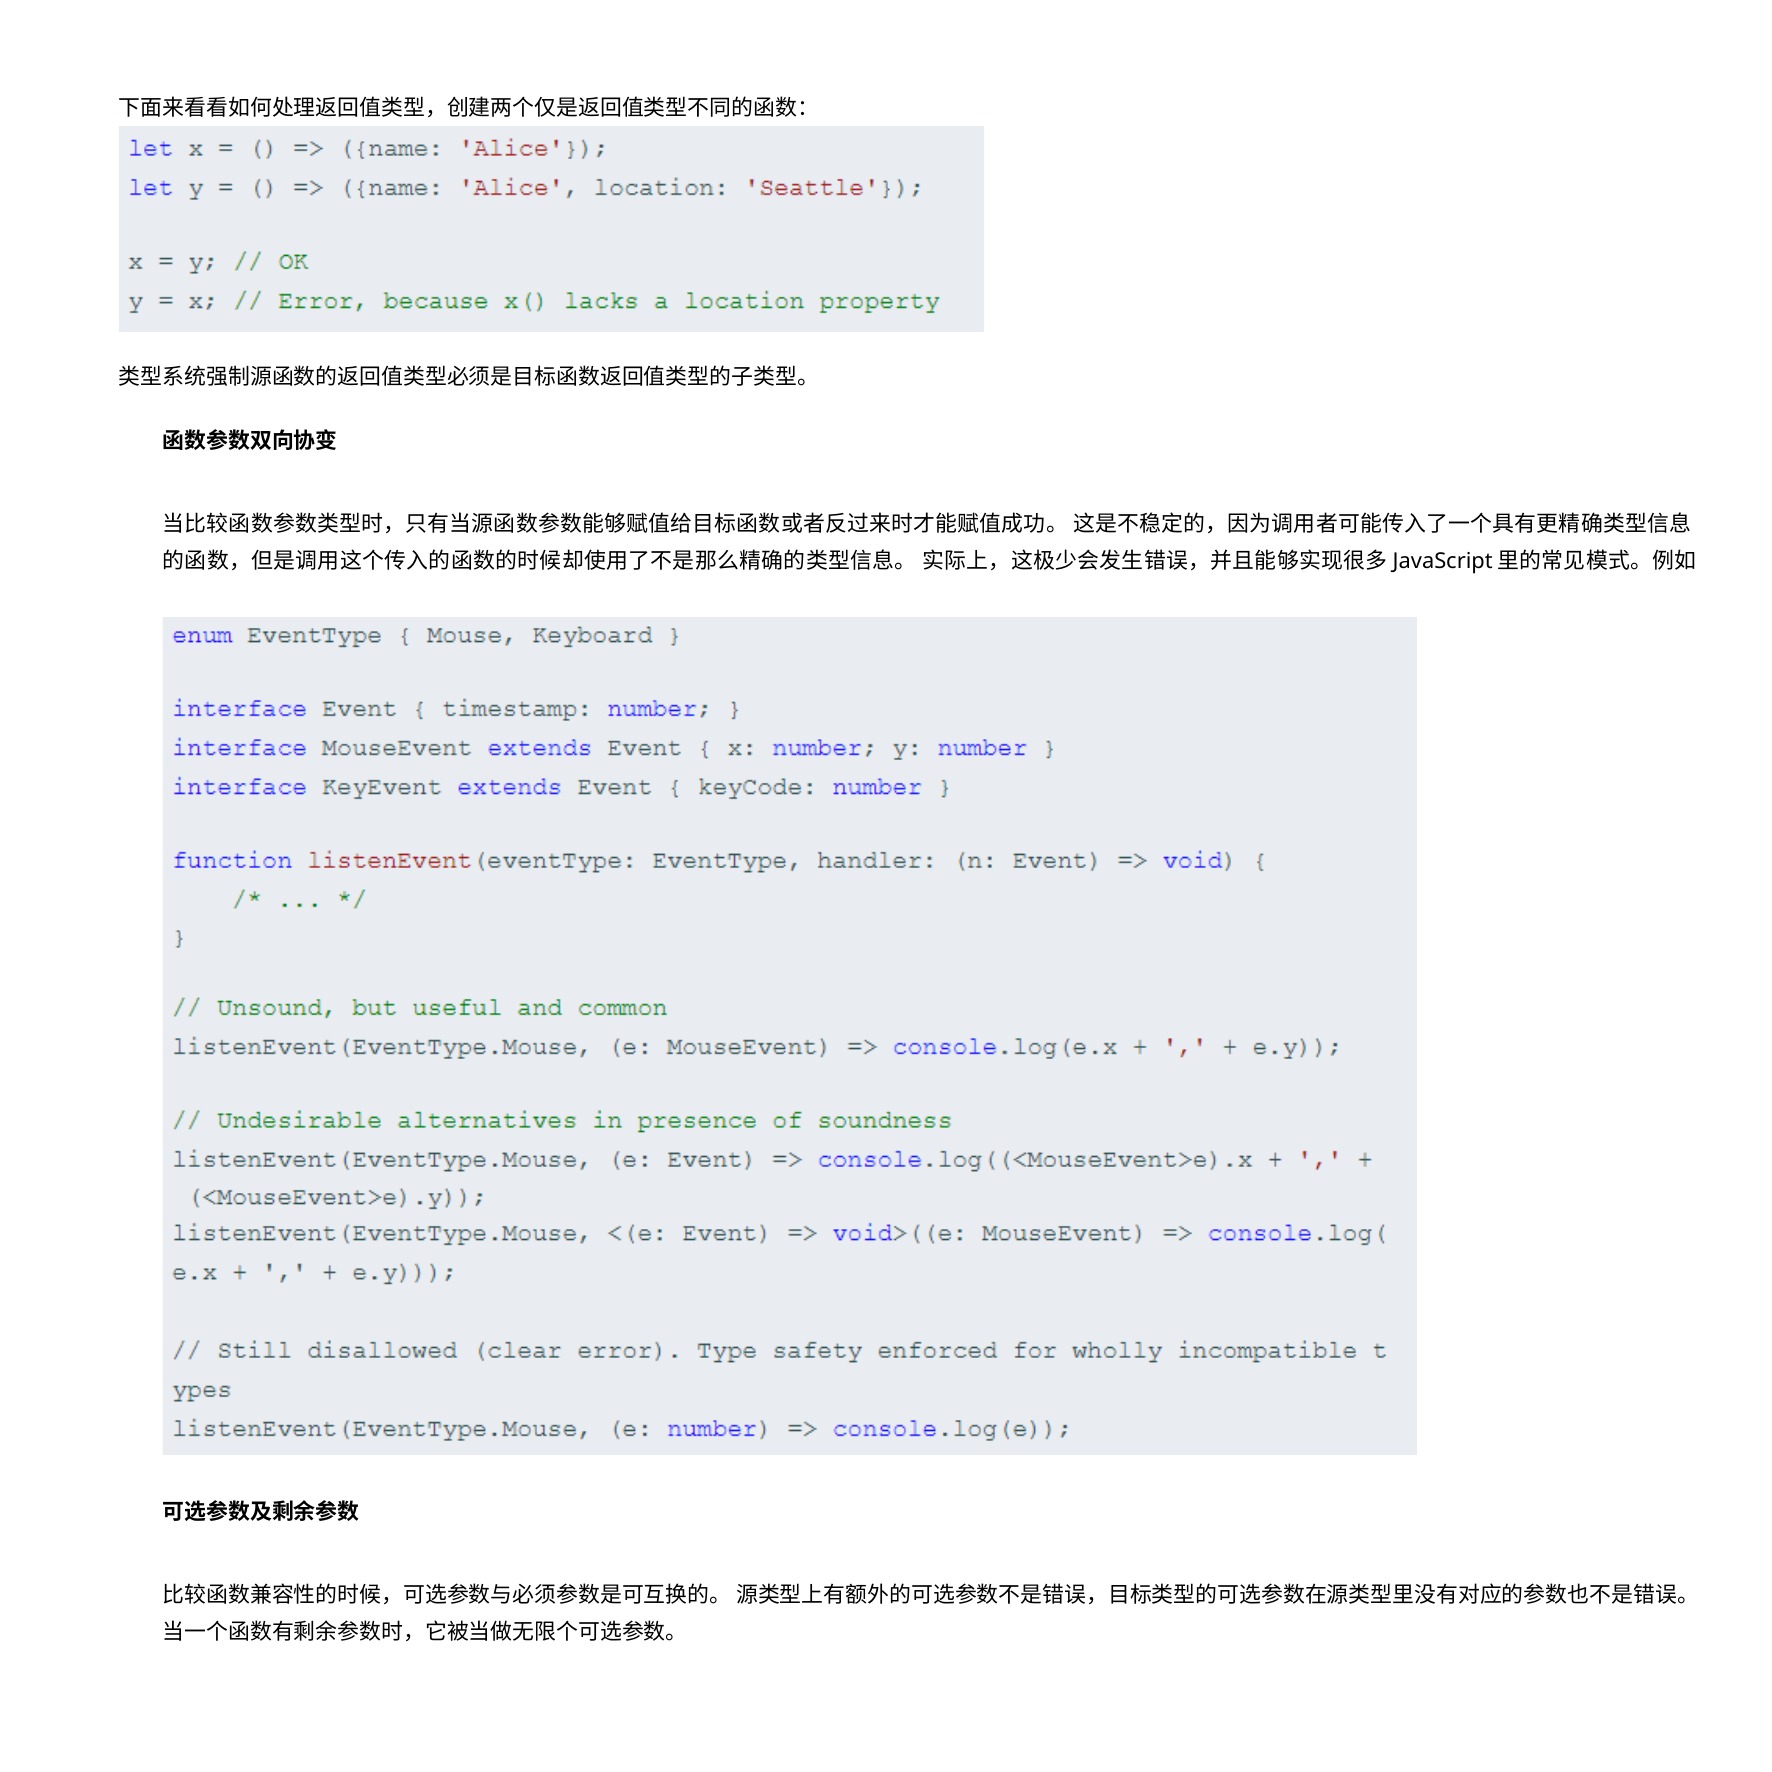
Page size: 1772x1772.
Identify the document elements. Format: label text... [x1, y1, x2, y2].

subtitle 函数参数双向协变 [119, 423, 1697, 456]
text 下面来看看如何处理返回值类型，创建两个仅是返回值类型不同的函数： [75, 90, 1697, 122]
text 比较函数兼容性的时候，可选参数与必须参数是可互换的。 源类型上有额外的可选参数不是错误，目标类型的可选参数在源类型里没有对应的参数也不是错误。 [162, 1576, 1697, 1609]
picture [118, 126, 985, 332]
picture [162, 617, 1417, 1455]
subtitle 可选参数及剩余参数 [119, 1493, 1697, 1526]
text 当一个函数有剩余参数时，它被当做无限个可选参数。 [162, 1613, 1697, 1646]
text 类型系统强制源函数的返回值类型必须是目标函数返回值类型的子类型。 [75, 359, 1697, 391]
text 当比较函数参数类型时，只有当源函数参数能够赋值给目标函数或者反过来时才能赋值成功。 这是不稳定的，因为调用者可能传入了一个具有更精确类型信息的函数，但是调用这个传入的函数的时候却使用了不是那么精确的类型信息。 实际上，这极少会发生错误，并且能够实现很多JavaScript里的常见模式。例如： [162, 506, 1697, 613]
